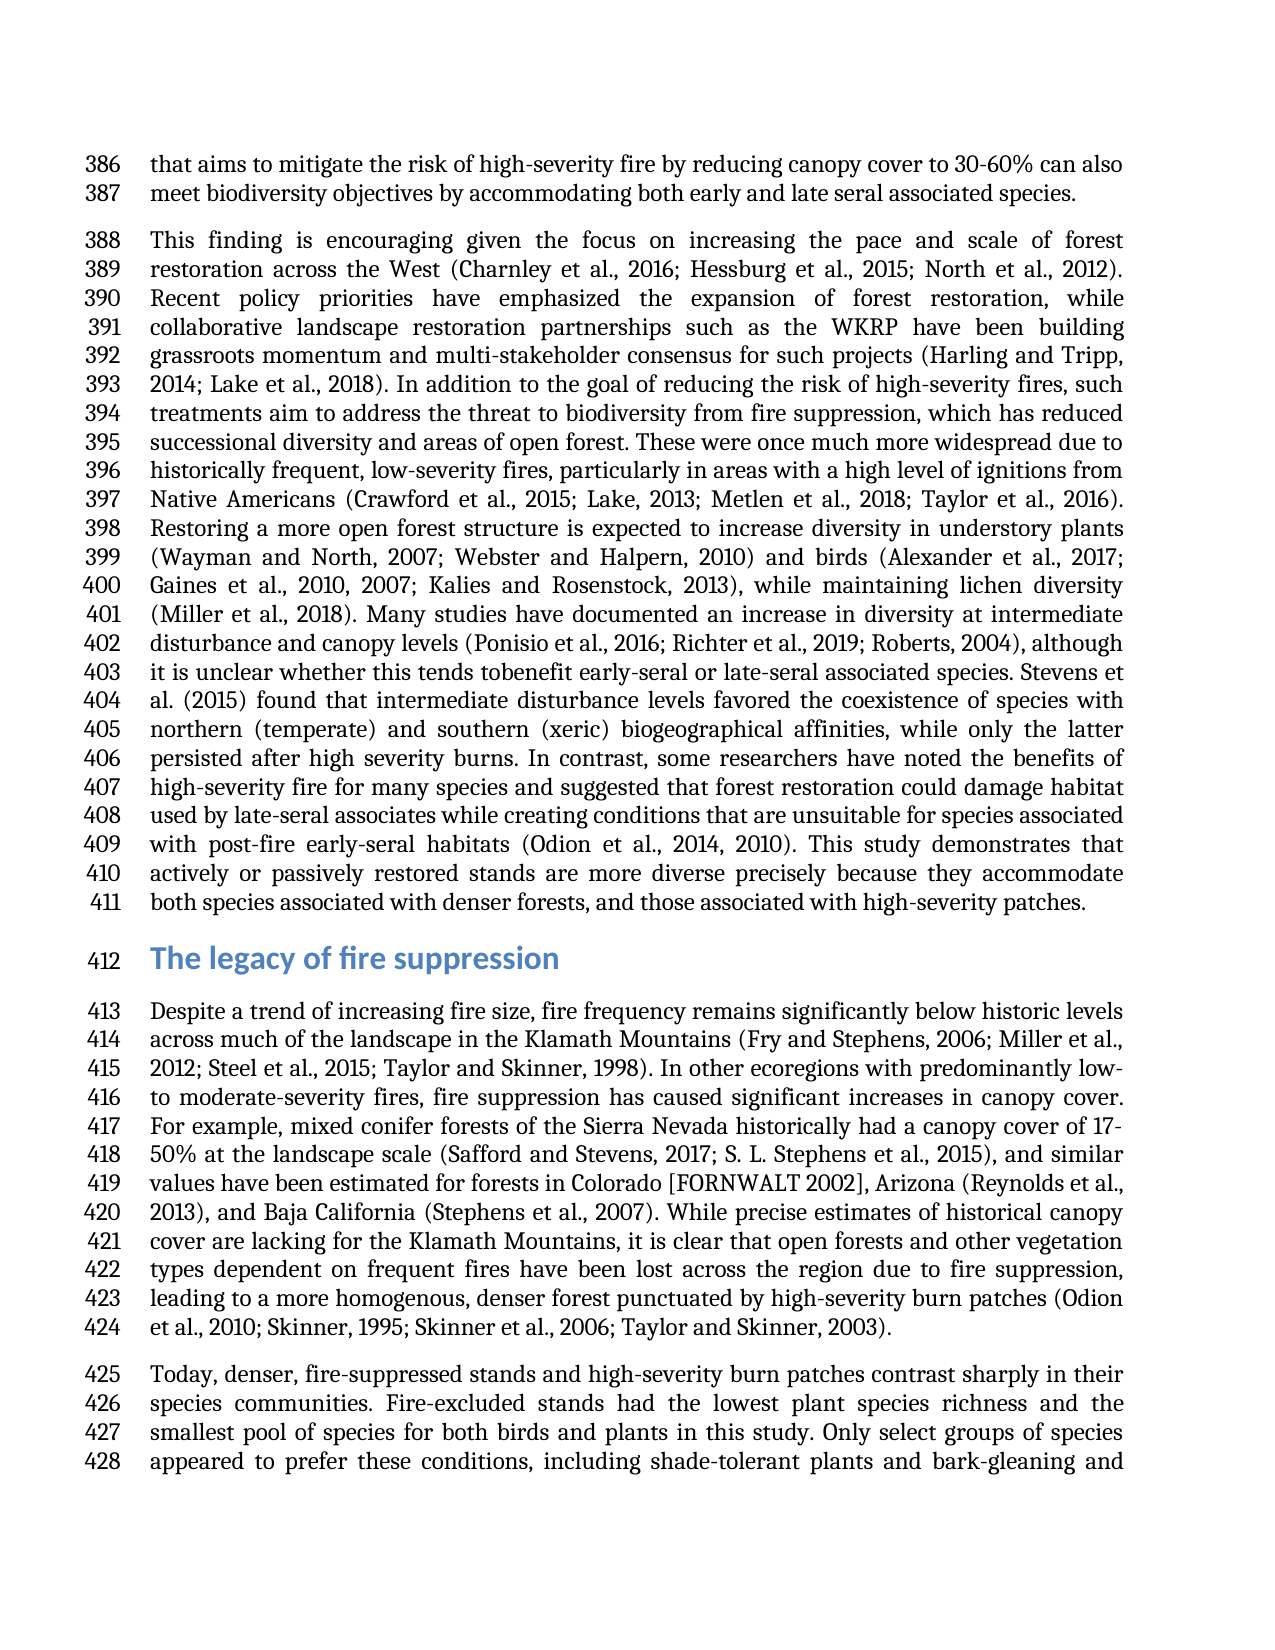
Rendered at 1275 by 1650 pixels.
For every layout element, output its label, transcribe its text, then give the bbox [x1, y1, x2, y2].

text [150, 150, 1125, 207]
text This finding is encouraging given the focus on increasing the pace and scale of forest restoration across the West (Charnley et al., 2016; Hessburg et al., 2015; North et al., 2012). Recent policy priorities have emphasized the expansion of forest restoration, while collaborative landscape restoration partnerships such as the WKRP have been building grassroots momentum and multi-stakeholder consensus for such projects (Harling and Tripp, 2014; Lake et al., 2018). In addition to the goal of reducing the risk of high-severity fires, such treatments aim to address the threat to biodiversity from fire suppression, which has reduced successional diversity and areas of open forest. These were once much more widespread due to historically frequent, low-severity fires, particularly in areas with a high level of ignitions from Native Americans (Crawford et al., 2015; Lake, 2013; Metlen et al., 2018; Taylor et al., 2016). Restoring a more open forest structure is expected to increase diversity in understory plants (Wayman and North, 2007; Webster and Halpern, 2010) and birds (Alexander et al., 2017; Gaines et al., 2010, 2007; Kalies and Rosenstock, 2013), while maintaining lichen diversity (Miller et al., 2018). Many studies have documented an increase in diversity at intermediate disturbance and canopy levels (Ponisio et al., 2016; Richter et al., 2019; Roberts, 2004), although it is unclear whether this tends tobenefit early-seral or late-seral associated species. Stevens et al. (2015) found that intermediate disturbance levels favored the coexistence of species with northern (temperate) and southern (xeric) biogeographical affinities, while only the latter persisted after high severity burns. In contrast, some researchers have noted the benefits of high-severity fire for many species and suggested that forest restoration could damage habitat used by late-seral associates while creating conditions that are unsuitable for species associated with post-fire early-seral habitats (Odion et al., 2014, 2010). This study demonstrates that actively or passively restored stands are more diverse precisely because they accommodate both species associated with denser forests, and those associated with high-severity patches. [150, 226, 1125, 916]
text Despite a trend of increasing fire size, fire frequency remains significantly below historic levels across much of the landscape in the Klamath Mountains (Fry and Stephens, 2006; Miller et al., 2012; Steel et al., 2015; Taylor and Skinner, 1998). In other ecoregions with predominantly low- to moderate-severity fires, fire suppression has caused significant increases in canopy cover. For example, mixed conifer forests of the Sierra Nevada historically had a canopy cover of 17-50% at the landscape scale (Safford and Stevens, 2017; S. L. Stephens et al., 2015), and similar values have been estimated for forests in Colorado [FORNWALT 2002], Arizona (Reynolds et al., 2013), and Baja California (Stephens et al., 2007). While precise estimates of historical canopy cover are lacking for the Klamath Mountains, it is clear that open forests and other vegetation types dependent on frequent fires have been lost across the region due to fire suppression, leading to a more homogenous, denser forest punctuated by high-severity burn patches (Odion et al., 2010; Skinner, 1995; Skinner et al., 2006; Taylor and Skinner, 2003). [150, 997, 1125, 1342]
subtitle The legacy of fire suppression [150, 937, 1125, 978]
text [150, 1360, 1125, 1475]
